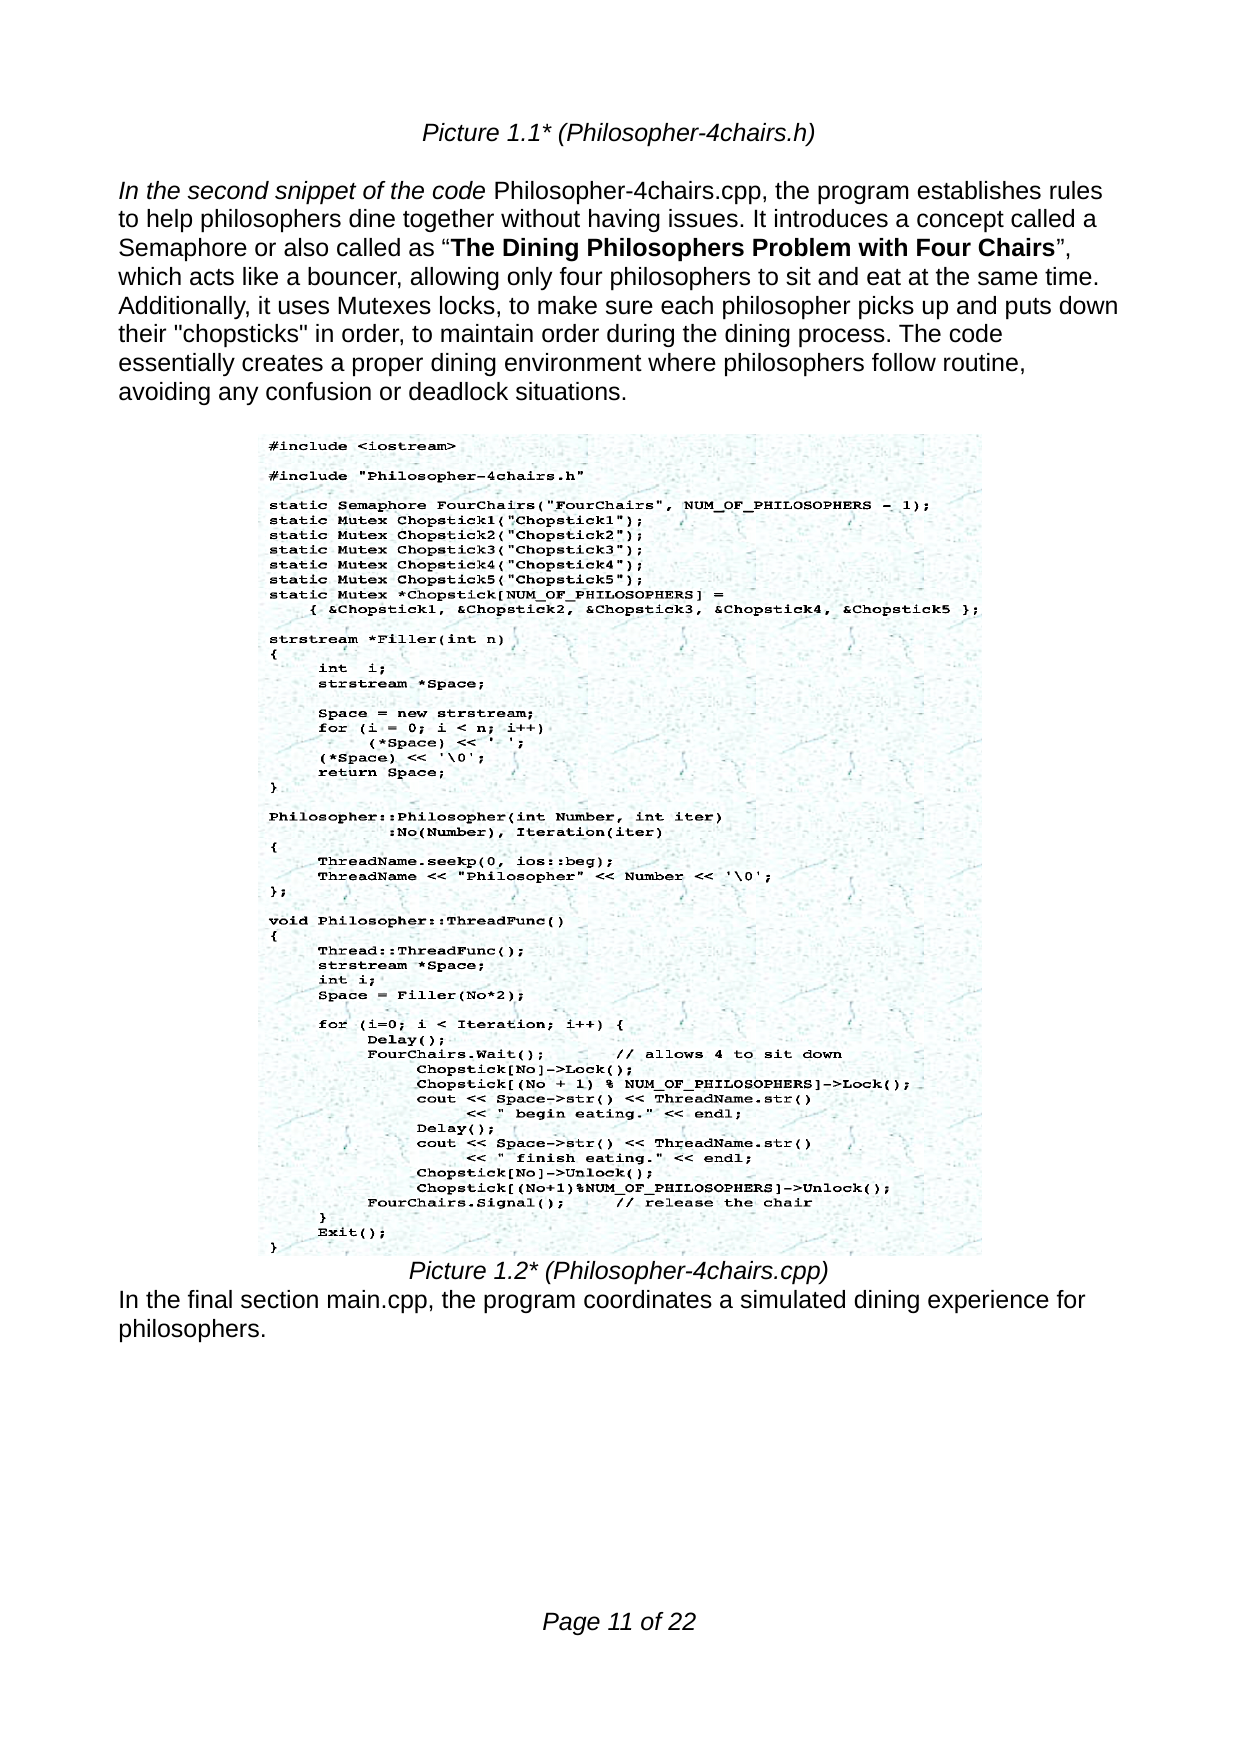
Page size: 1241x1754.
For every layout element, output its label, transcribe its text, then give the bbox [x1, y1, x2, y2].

text In the second snippet of the code Philosopher-4chairs.cpp, the program establishes rules to help philosophers dine together without having issues. It introduces a concept called a Semaphore or also called as “The Dining Philosophers Problem with Four Chairs”, which acts like a bouncer, allowing only four philosophers to sit and eat at the same time. Additionally, it uses Mutexes locks, to make sure each philosopher picks up and puts down their "chopsticks" in order, to maintain order during the dining process. The code essentially creates a proper dining environment where philosophers follow routine, avoiding any confusion or deadlock situations. [118, 176, 1122, 406]
picture [258, 434, 982, 1256]
text Picture 1.2* (Philosopher-4chairs.cpp) [118, 1256, 1122, 1285]
text Picture 1.1* (Philosopher-4chairs.h) [118, 118, 1122, 147]
text In the final section main.cpp, the program coordinates a simulated dining experience for philosophers. [118, 1285, 1122, 1342]
